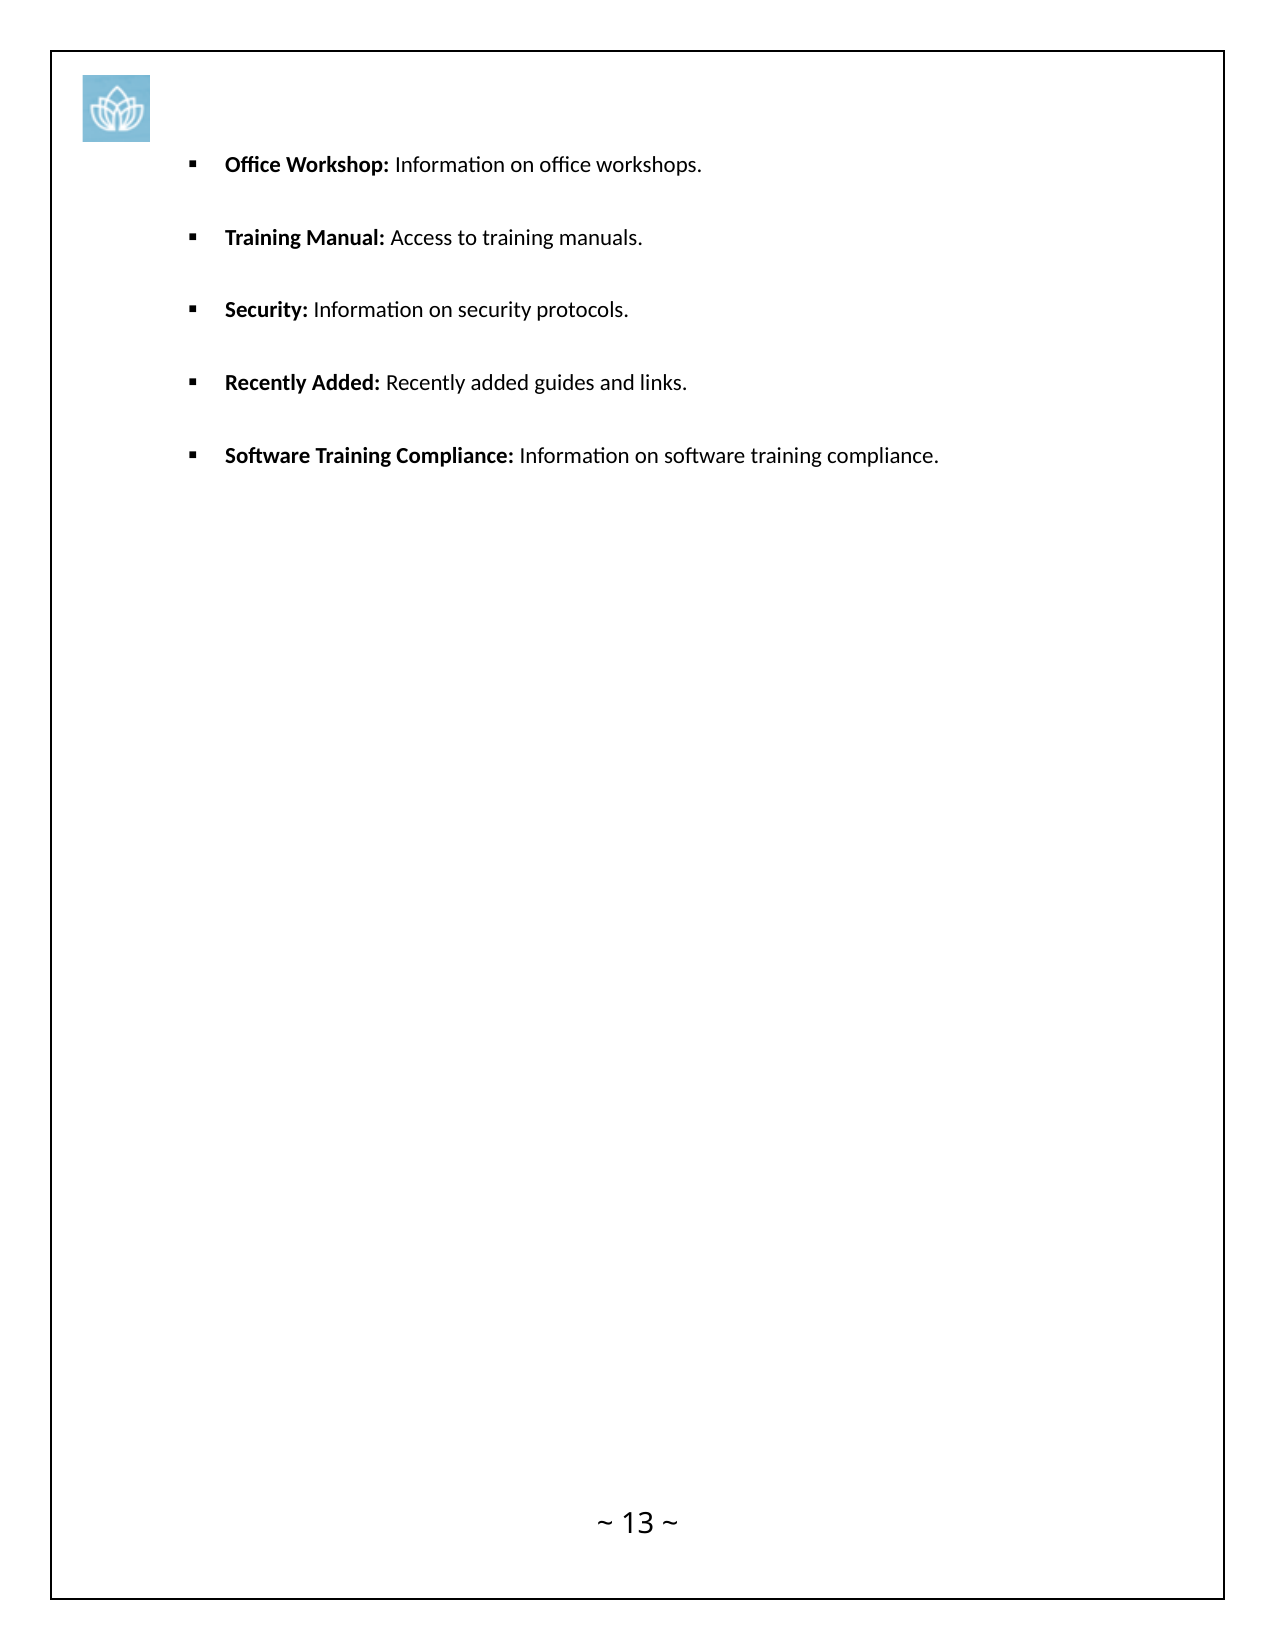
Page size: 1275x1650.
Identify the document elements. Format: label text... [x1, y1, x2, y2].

list Office Workshop: Information on office workshops. [187, 150, 1125, 178]
list Software Training Compliance: Information on software training compliance. [187, 441, 1125, 469]
picture [82, 75, 150, 142]
list Training Manual: Access to training manuals. [187, 223, 1125, 251]
list Security: Information on security protocols. [187, 295, 1125, 323]
list Recently Added: Recently added guides and links. [187, 368, 1125, 396]
